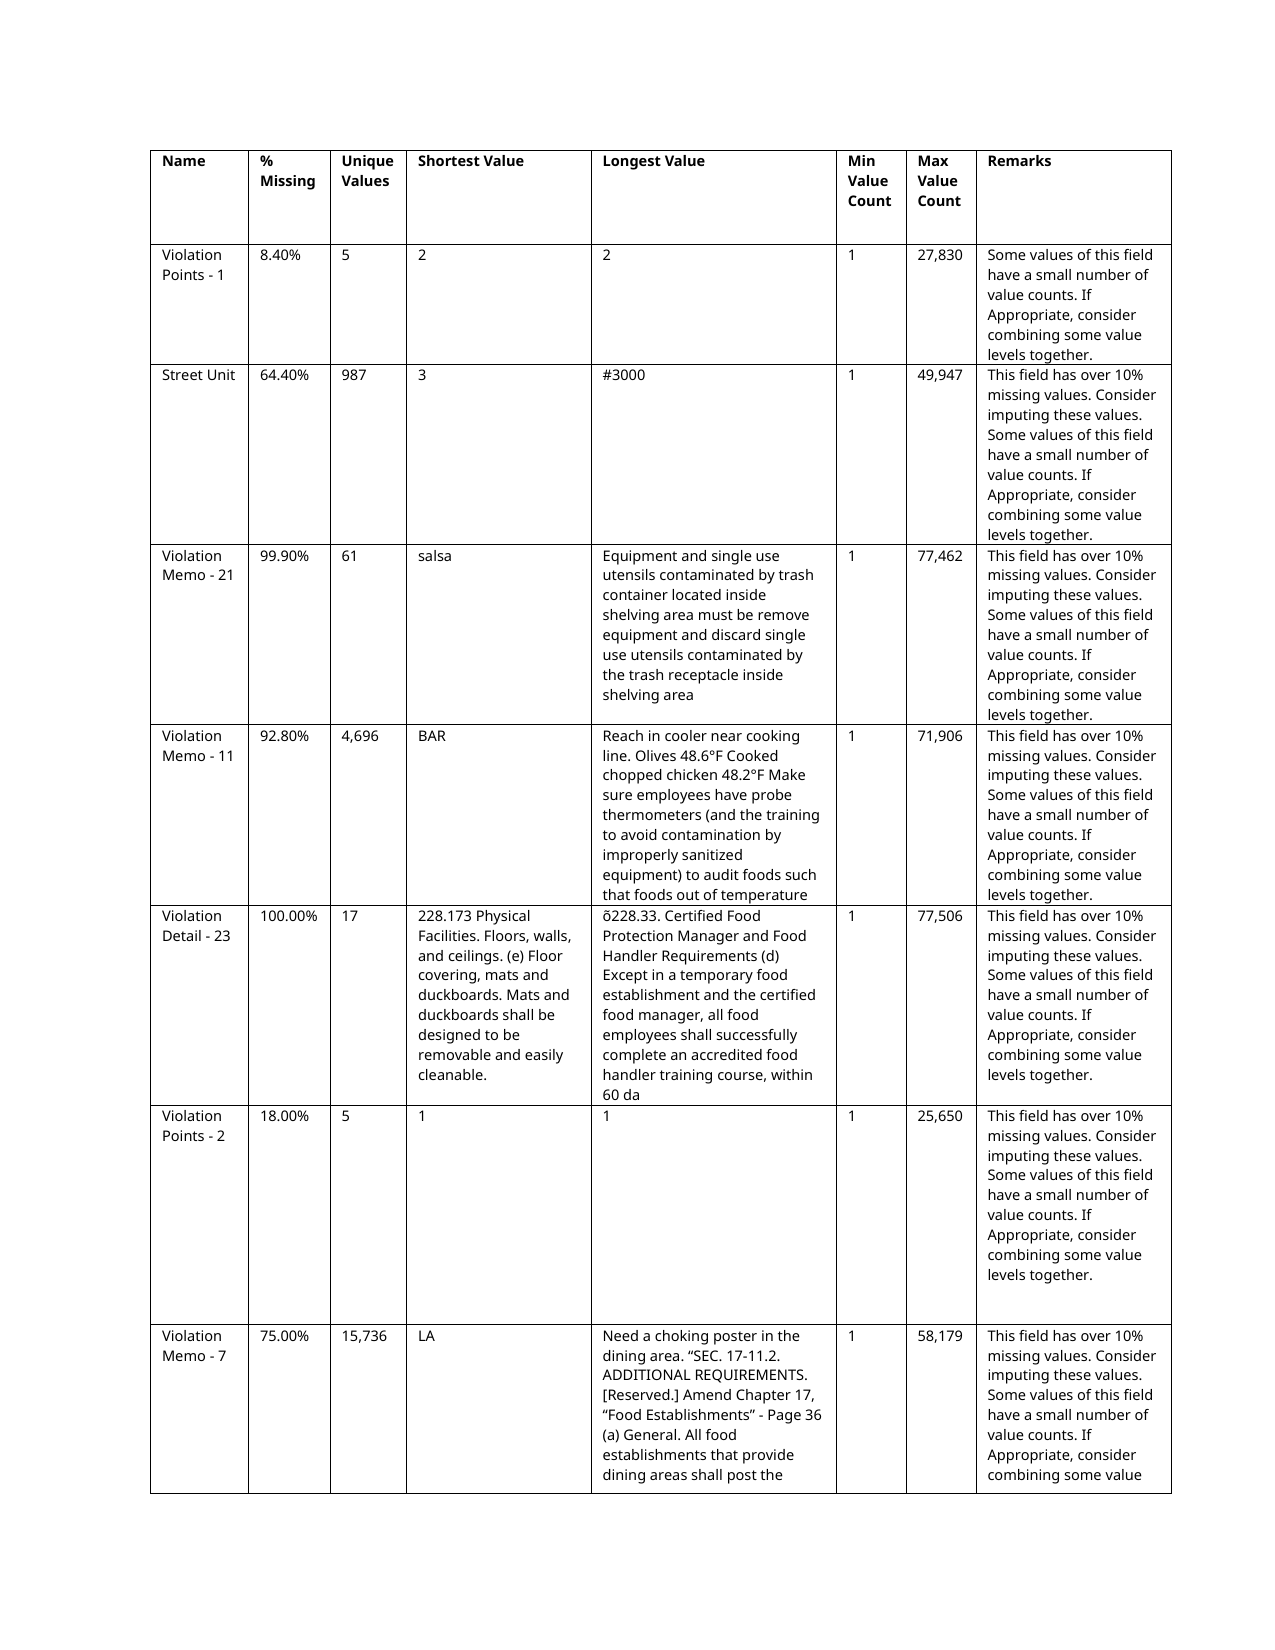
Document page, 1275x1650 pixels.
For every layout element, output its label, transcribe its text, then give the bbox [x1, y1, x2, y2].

table_cell 1 [837, 1325, 906, 1493]
table_header Max Value Count [907, 151, 976, 244]
table_header Shortest Value [407, 151, 591, 244]
table_cell 1 [837, 906, 906, 1104]
table_cell Violation Detail - 23 [151, 906, 248, 1104]
table_cell 1 [837, 245, 906, 364]
table_cell 61 [331, 545, 406, 724]
table_header Longest Value [592, 151, 836, 244]
table_cell 3 [407, 365, 591, 544]
table_cell 1 [837, 365, 906, 544]
table_cell LA [407, 1325, 591, 1493]
table_cell 64.40% [249, 365, 330, 544]
table_cell 92.80% [249, 725, 330, 904]
table_cell Reach in cooler near cooking line. Olives 48.6°F Cooked chopped chicken 48.2°F Make sure employees have probe thermometers (and the training to avoid contamination by improperly sanitized equipment) to audit foods such that foods out of temperature [592, 725, 836, 904]
table_cell 71,906 [907, 725, 976, 904]
table_cell õ228.33. Certified Food Protection Manager and Food Handler Requirements (d) Except in a temporary food establishment and the certified food manager, all food employees shall successfully complete an accredited food handler training course, within 60 da [592, 906, 836, 1104]
table_cell 99.90% [249, 545, 330, 724]
table_cell 15,736 [331, 1325, 406, 1493]
table_header Remarks [977, 151, 1171, 244]
table_header % Missing [249, 151, 330, 244]
table_cell 27,830 [907, 245, 976, 364]
table_cell 1 [837, 725, 906, 904]
table_cell Equipment and single use utensils contaminated by trash container located inside shelving area must be remove equipment and discard single use utensils contaminated by the trash receptacle inside shelving area [592, 545, 836, 724]
table_cell Violation Memo - 21 [151, 545, 248, 724]
table_cell 1 [592, 1106, 836, 1324]
table_cell salsa [407, 545, 591, 724]
table_cell Violation Points - 2 [151, 1106, 248, 1324]
table_cell 100.00% [249, 906, 330, 1104]
table_cell 987 [331, 365, 406, 544]
table_cell BAR [407, 725, 591, 904]
table_cell 17 [331, 906, 406, 1104]
table_header Unique Values [331, 151, 406, 244]
table_cell 1 [837, 1106, 906, 1324]
table_cell 8.40% [249, 245, 330, 364]
table_cell 4,696 [331, 725, 406, 904]
table_cell 25,650 [907, 1106, 976, 1324]
table_cell Violation Memo - 11 [151, 725, 248, 904]
table_cell 2 [592, 245, 836, 364]
table_cell 228.173 Physical Facilities. Floors, walls, and ceilings. (e) Floor covering, mats and duckboards. Mats and duckboards shall be designed to be removable and easily cleanable. [407, 906, 591, 1104]
table_cell 18.00% [249, 1106, 330, 1324]
table_cell 75.00% [249, 1325, 330, 1493]
table_cell 58,179 [907, 1325, 976, 1493]
table_cell Violation Memo - 7 [151, 1325, 248, 1493]
table_cell Some values of this field have a small number of value counts. If Appropriate, consider combining some value levels together. [977, 245, 1171, 364]
table_cell Violation Points - 1 [151, 245, 248, 364]
table_cell 5 [331, 1106, 406, 1324]
table_cell 1 [837, 545, 906, 724]
table_cell 1 [407, 1106, 591, 1324]
table_cell 2 [407, 245, 591, 364]
table_cell 77,462 [907, 545, 976, 724]
table_header Min Value Count [837, 151, 906, 244]
table_header Name [151, 151, 248, 244]
table_cell 5 [331, 245, 406, 364]
table_cell Street Unit [151, 365, 248, 544]
table_cell 49,947 [907, 365, 976, 544]
table_cell #3000 [592, 365, 836, 544]
table_cell 77,506 [907, 906, 976, 1104]
